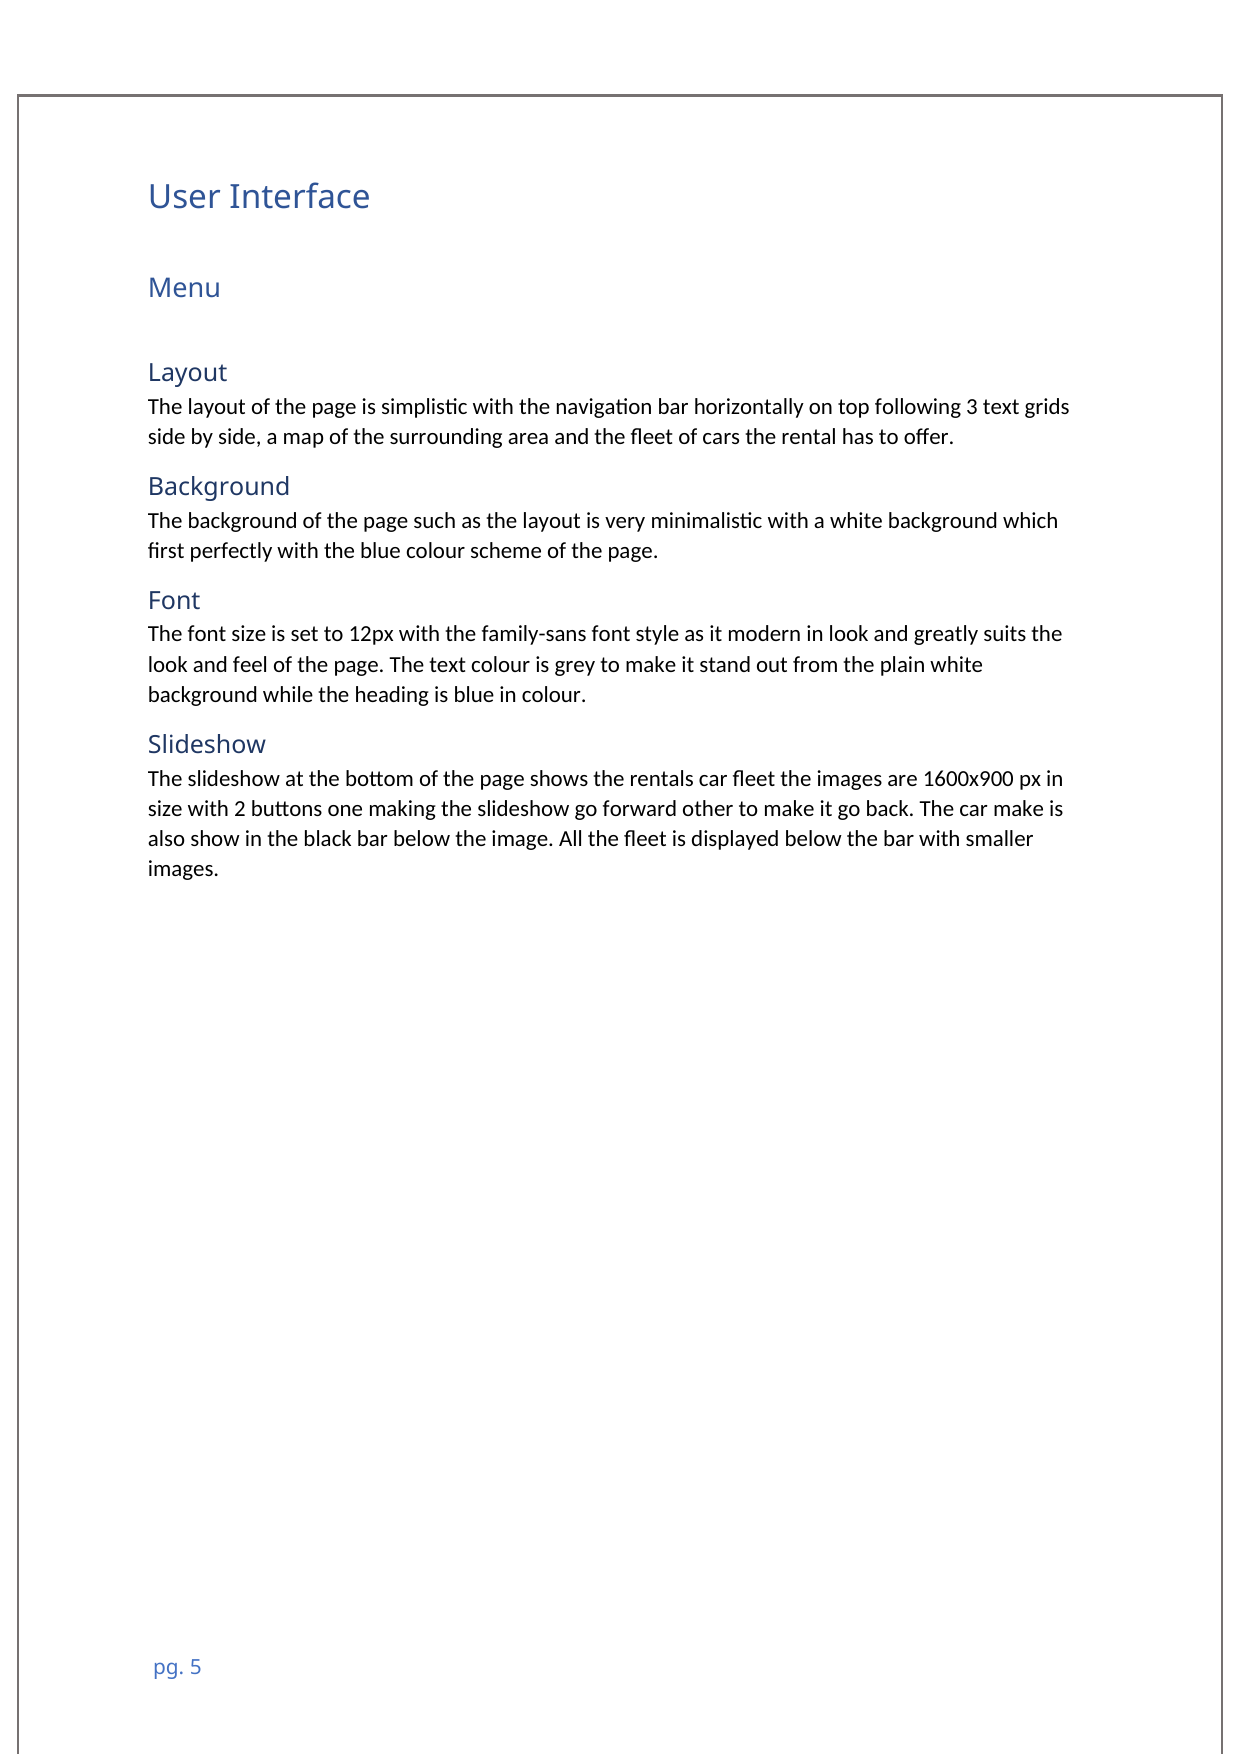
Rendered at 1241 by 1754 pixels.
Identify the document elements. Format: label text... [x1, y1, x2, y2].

subtitle User Interface [148, 173, 1093, 218]
subtitle Menu [148, 268, 1093, 305]
subtitle Slideshow [148, 727, 1093, 761]
text The slideshow at the bottom of the page shows the rentals car fleet the images are 1600x900 px in size with 2 buttons one making the slideshow go forward other to make it go back. The car make is also show in the black bar below the image. All the fleet is displayed below the bar with smaller images. [148, 764, 1093, 882]
text The background of the page such as the layout is very minimalistic with a white background which first perfectly with the blue colour scheme of the page. [148, 506, 1093, 564]
text The layout of the page is simplistic with the navigation bar horizontally on top following 3 text grids side by side, a map of the surrounding area and the fleet of cars the rental has to offer. [148, 392, 1093, 450]
subtitle Layout [148, 355, 1093, 389]
subtitle Background [148, 469, 1093, 503]
subtitle Font [148, 583, 1093, 617]
text The font size is set to 12px with the family-sans font style as it modern in look and greatly suits the look and feel of the page. The text colour is grey to make it stand out from the plain white background while the heading is blue in colour. [148, 619, 1093, 708]
